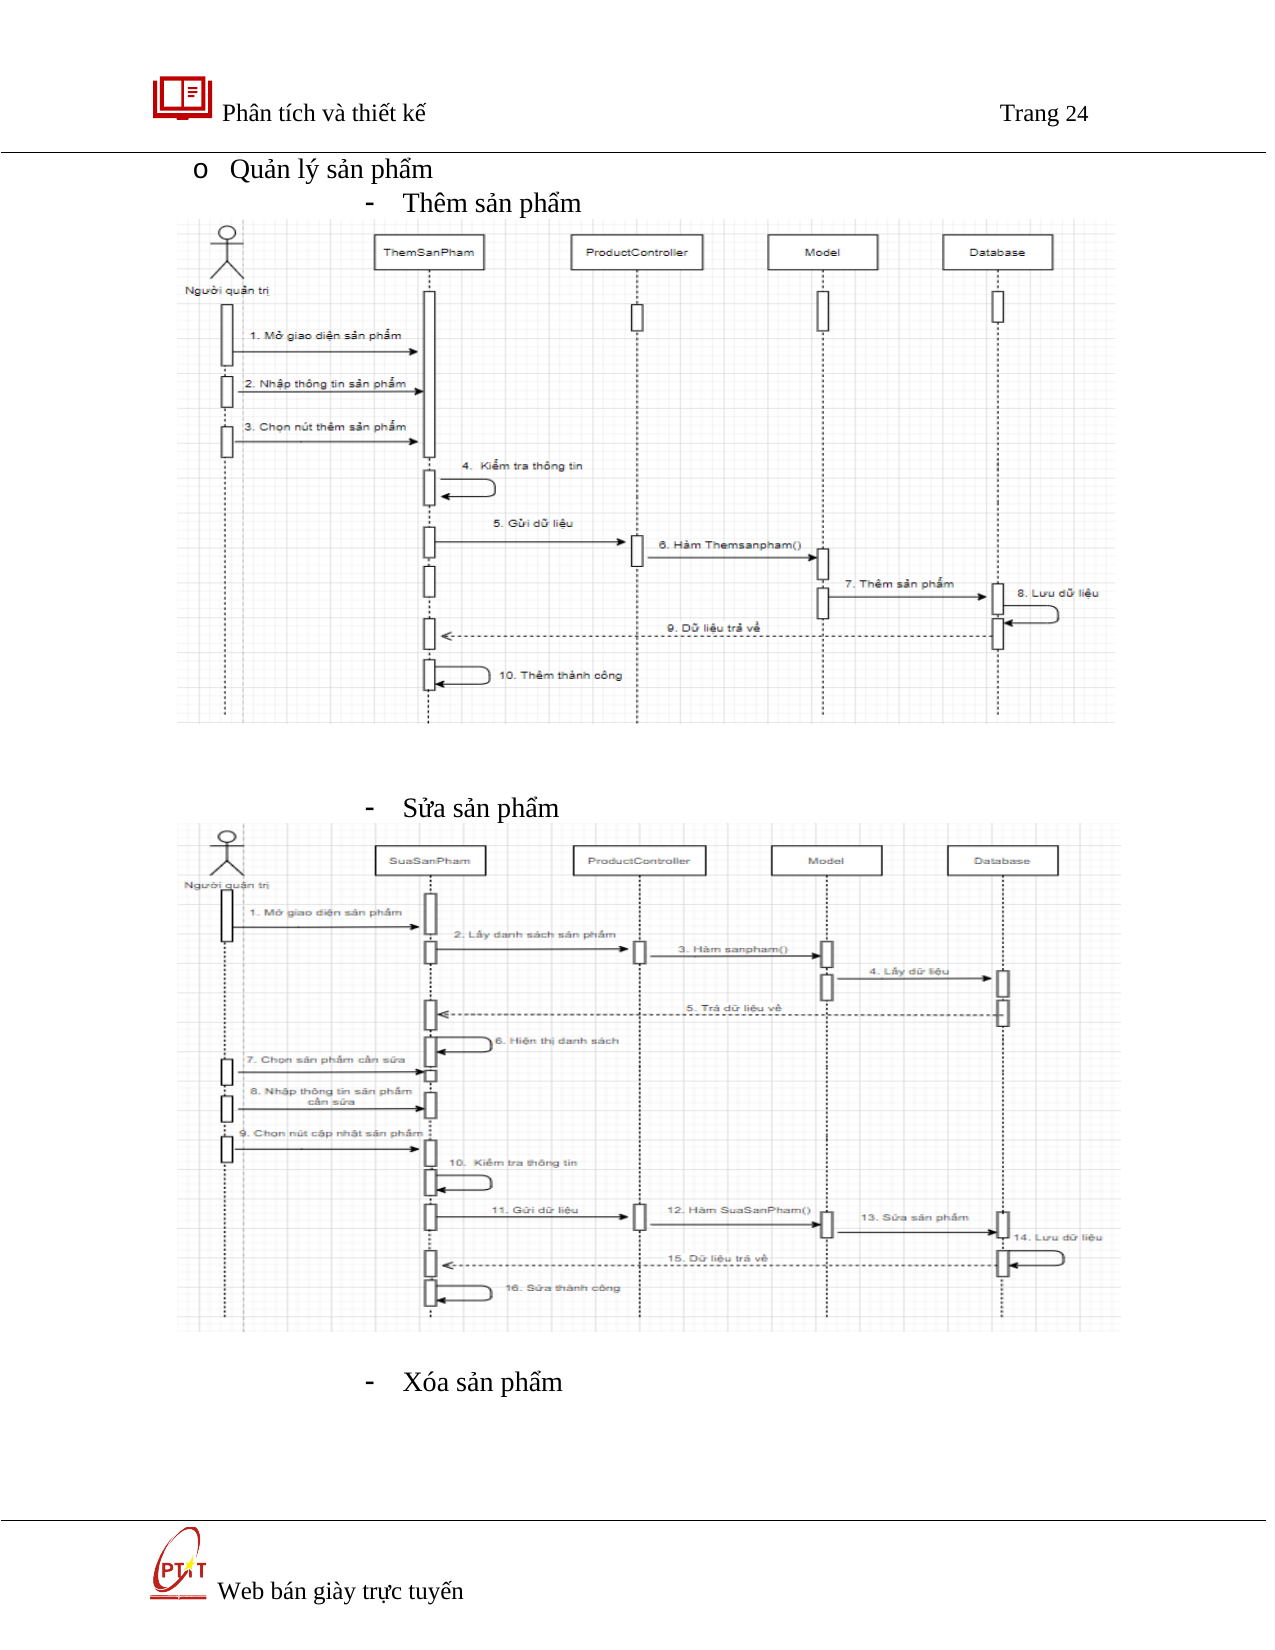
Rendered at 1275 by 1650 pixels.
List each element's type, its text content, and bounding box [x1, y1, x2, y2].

list Quản lý sản phẩm [192, 152, 1275, 187]
list Thêm sản phẩm [365, 187, 1275, 219]
picture [150, 1527, 207, 1600]
list Sửa sản phẩm [365, 791, 1275, 824]
picture [177, 823, 1122, 1332]
list Xóa sản phẩm [365, 1365, 1275, 1397]
picture [177, 219, 1116, 724]
